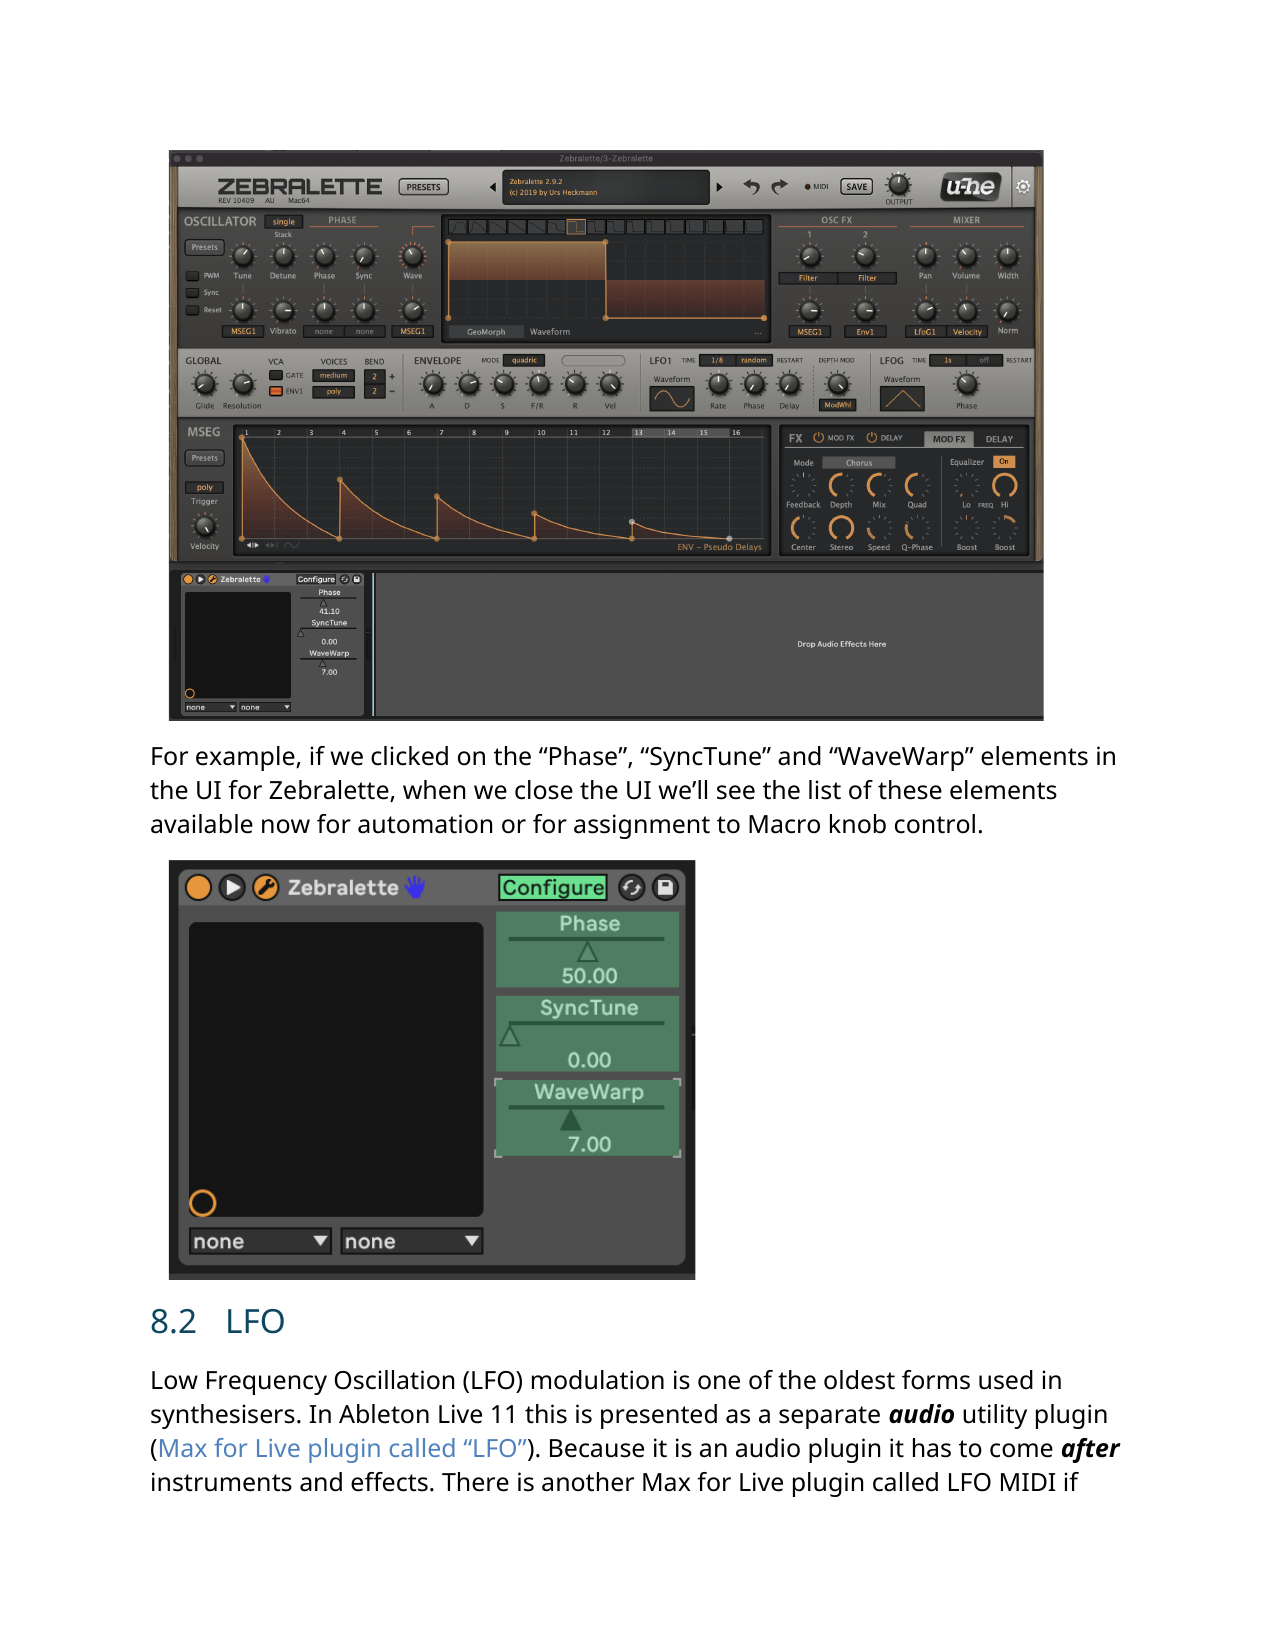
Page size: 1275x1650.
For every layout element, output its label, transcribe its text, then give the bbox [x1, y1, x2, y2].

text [150, 1362, 1125, 1499]
picture [168, 150, 1044, 721]
subtitle 8.2 LFO [150, 1298, 1125, 1344]
picture [168, 860, 696, 1280]
text For example, if we clicked on the “Phase”, “SyncTune” and “WaveWarp” elements in the UI for Zebralette, when we close the UI we’ll see the list of these elements available now for automation or for assignment to Macro knob control. [150, 739, 1125, 841]
